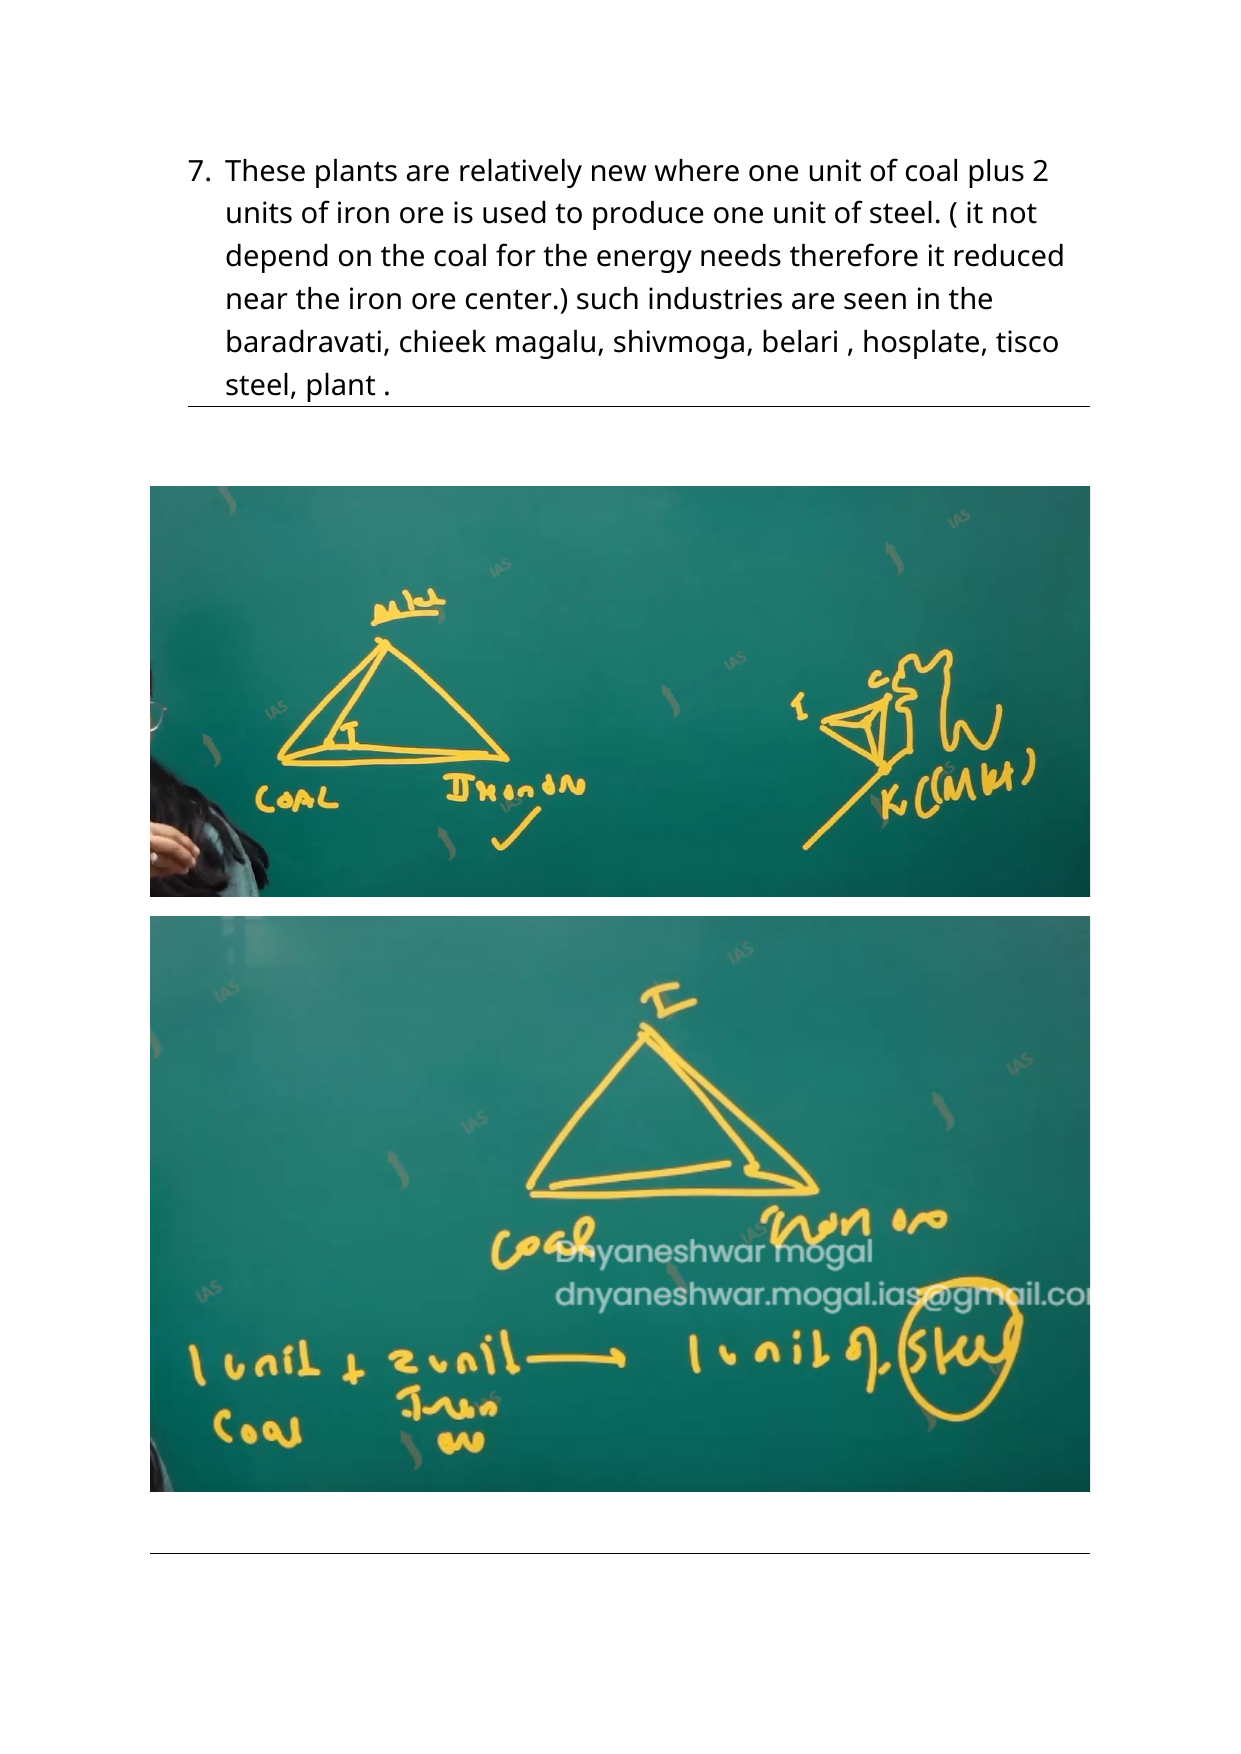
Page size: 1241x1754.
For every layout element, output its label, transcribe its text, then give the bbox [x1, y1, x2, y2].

list These plants are relatively new where one unit of coal plus 2 units of iron ore is used to produce one unit of steel. ( it not depend on the coal for the energy needs therefore it reduced near the iron ore center.) such industries are seen in the baradravati, chieek magalu, shivmoga, belari , hosplate, tisco steel, plant . [187, 150, 1090, 407]
picture [150, 486, 1091, 897]
picture [150, 916, 1091, 1492]
